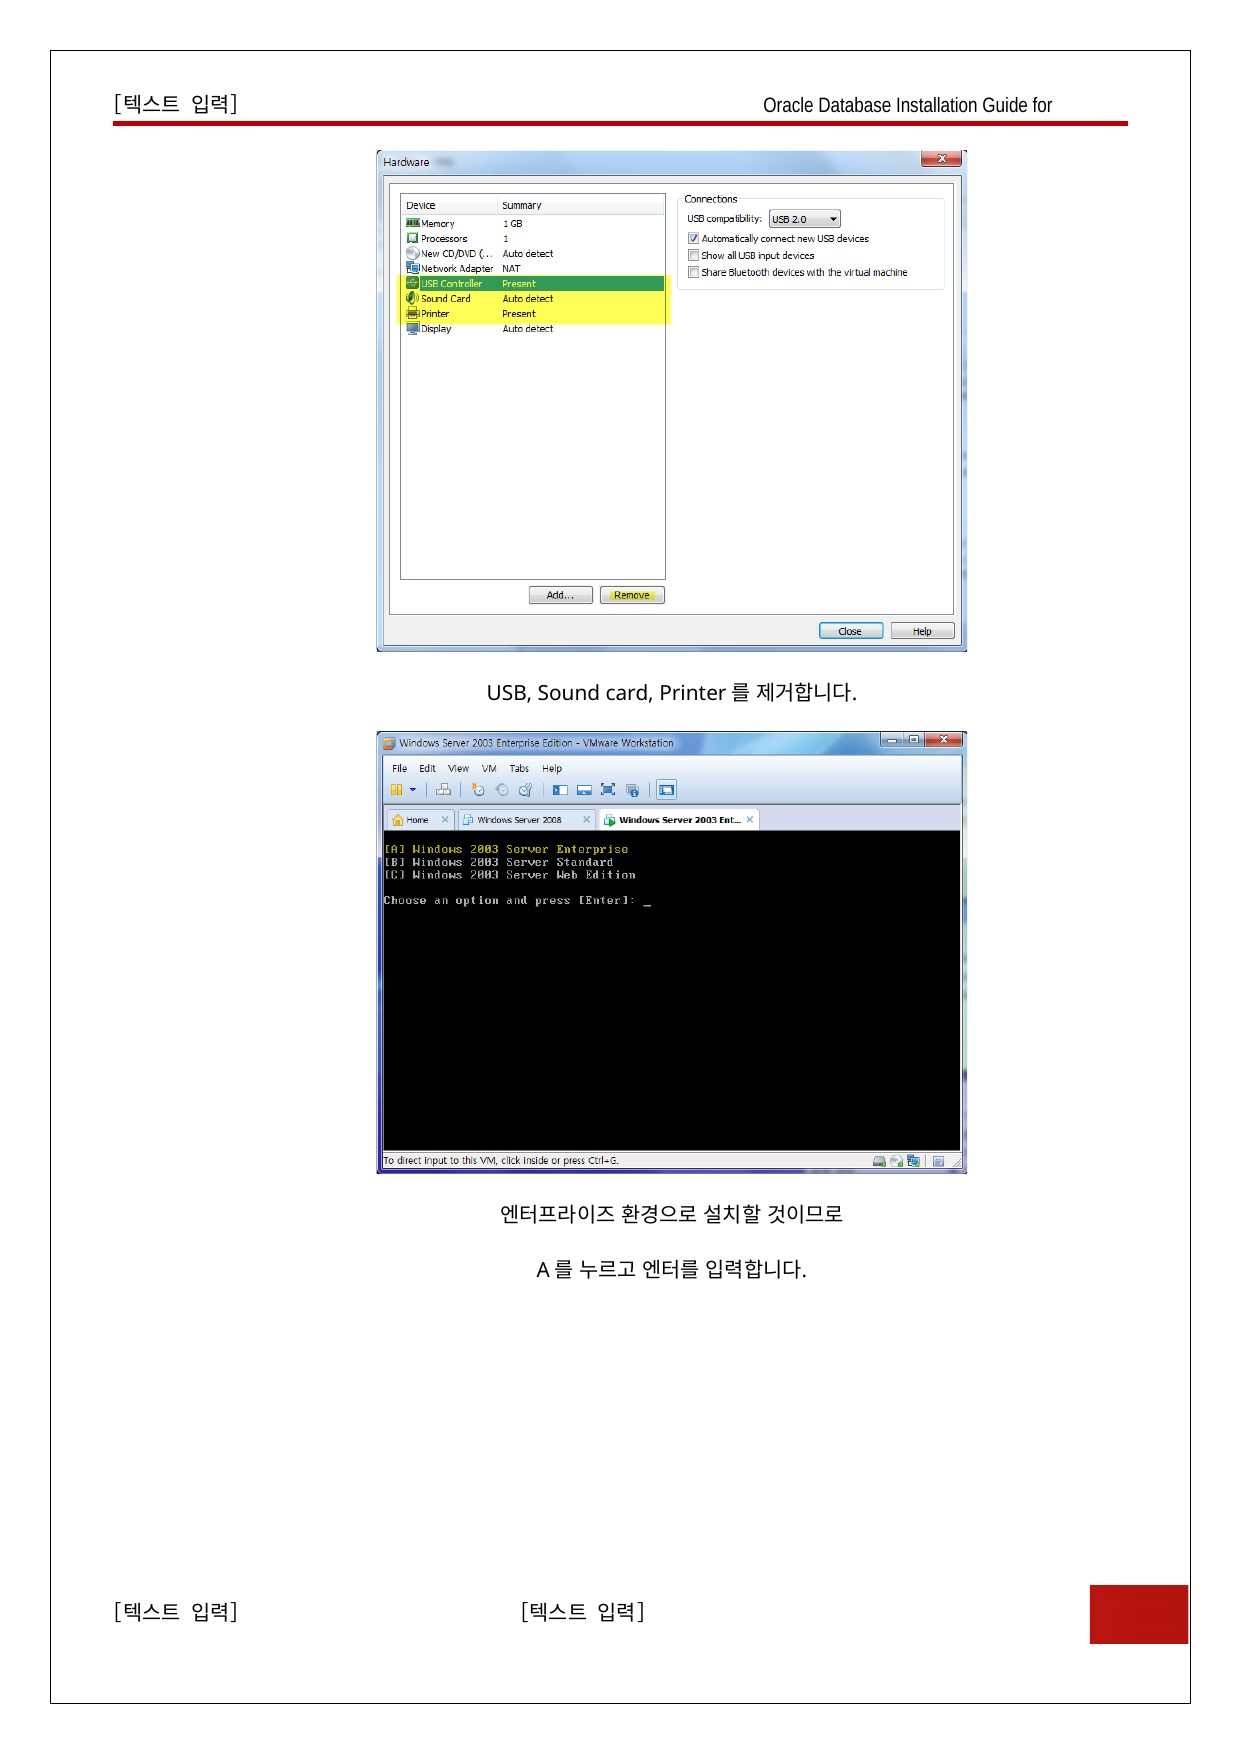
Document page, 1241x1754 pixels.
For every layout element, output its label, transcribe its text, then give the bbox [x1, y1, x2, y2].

text USB, Sound card, Printer를 제거합니다. [216, 676, 1128, 707]
text 엔터프라이즈 환경으로 설치할 것이므로 [216, 1198, 1128, 1228]
picture [1089, 1585, 1189, 1644]
picture [376, 150, 968, 652]
picture [376, 731, 968, 1174]
text A를 누르고 엔터를 입력합니다. [216, 1253, 1128, 1284]
